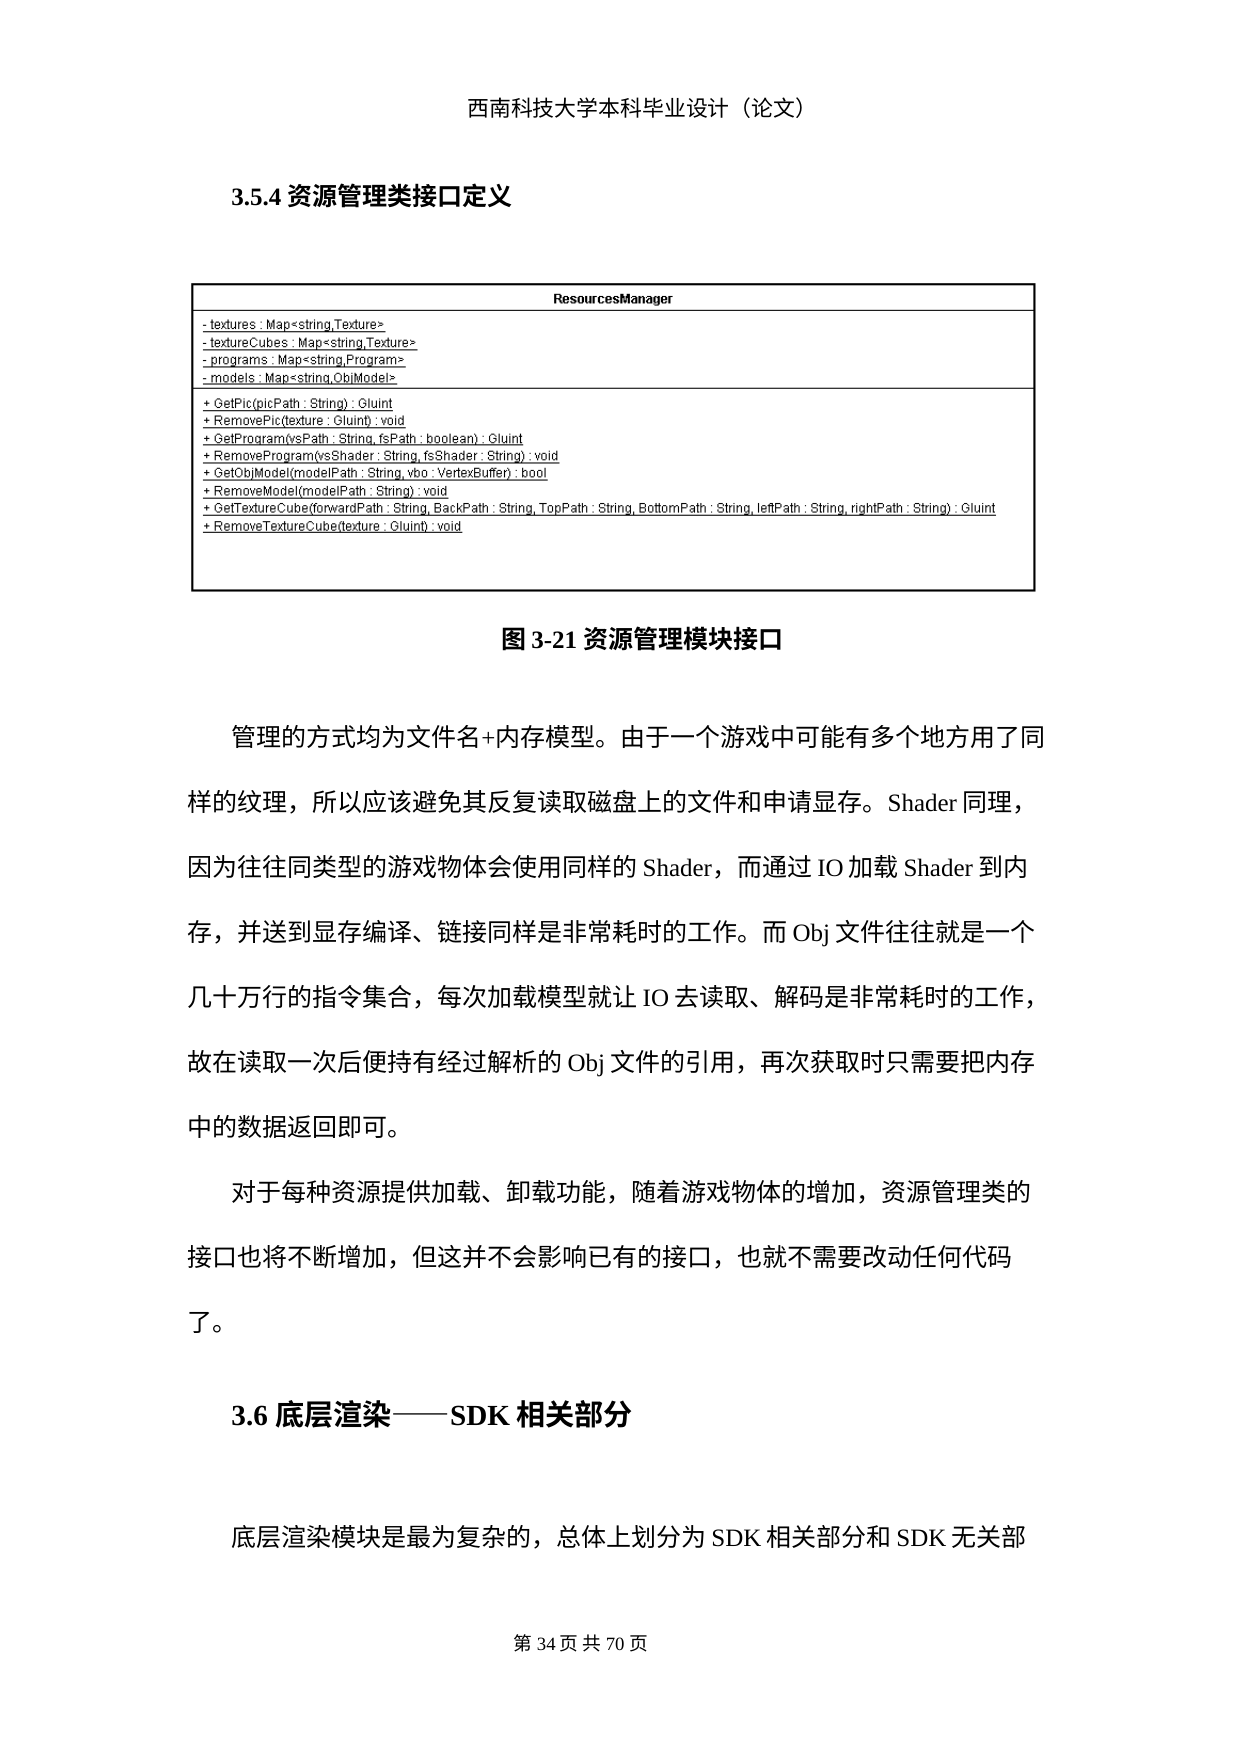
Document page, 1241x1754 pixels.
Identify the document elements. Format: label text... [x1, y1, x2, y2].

subtitle 3.5.4 资源管理类接口定义 [187, 162, 1053, 227]
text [187, 1503, 1053, 1568]
text 对于每种资源提供加载、卸载功能，随着游戏物体的增加，资源管理类的接口也将不断增加，但这并不会影响已有的接口，也就不需要改动任何代码了。 [187, 1158, 1053, 1353]
text 图3-21 资源管理模块接口 [187, 605, 1053, 670]
picture [187, 280, 1043, 598]
text 管理的方式均为文件名+内存模型。由于一个游戏中可能有多个地方用了同样的纹理，所以应该避免其反复读取磁盘上的文件和申请显存。Shader同理，因为往往同类型的游戏物体会使用同样的Shader，而通过IO加载Shader到内存，并送到显存编译、链接同样是非常耗时的工作。而Obj文件往往就是一个几十万行的指令集合，每次加载模型就让IO去读取、解码是非常耗时的工作，故在读取一次后便持有经过解析的Obj文件的引用，再次获取时只需要把内存中的数据返回即可。 [187, 703, 1053, 1158]
subtitle 3.6 底层渲染——SDK相关部分 [187, 1380, 1053, 1445]
